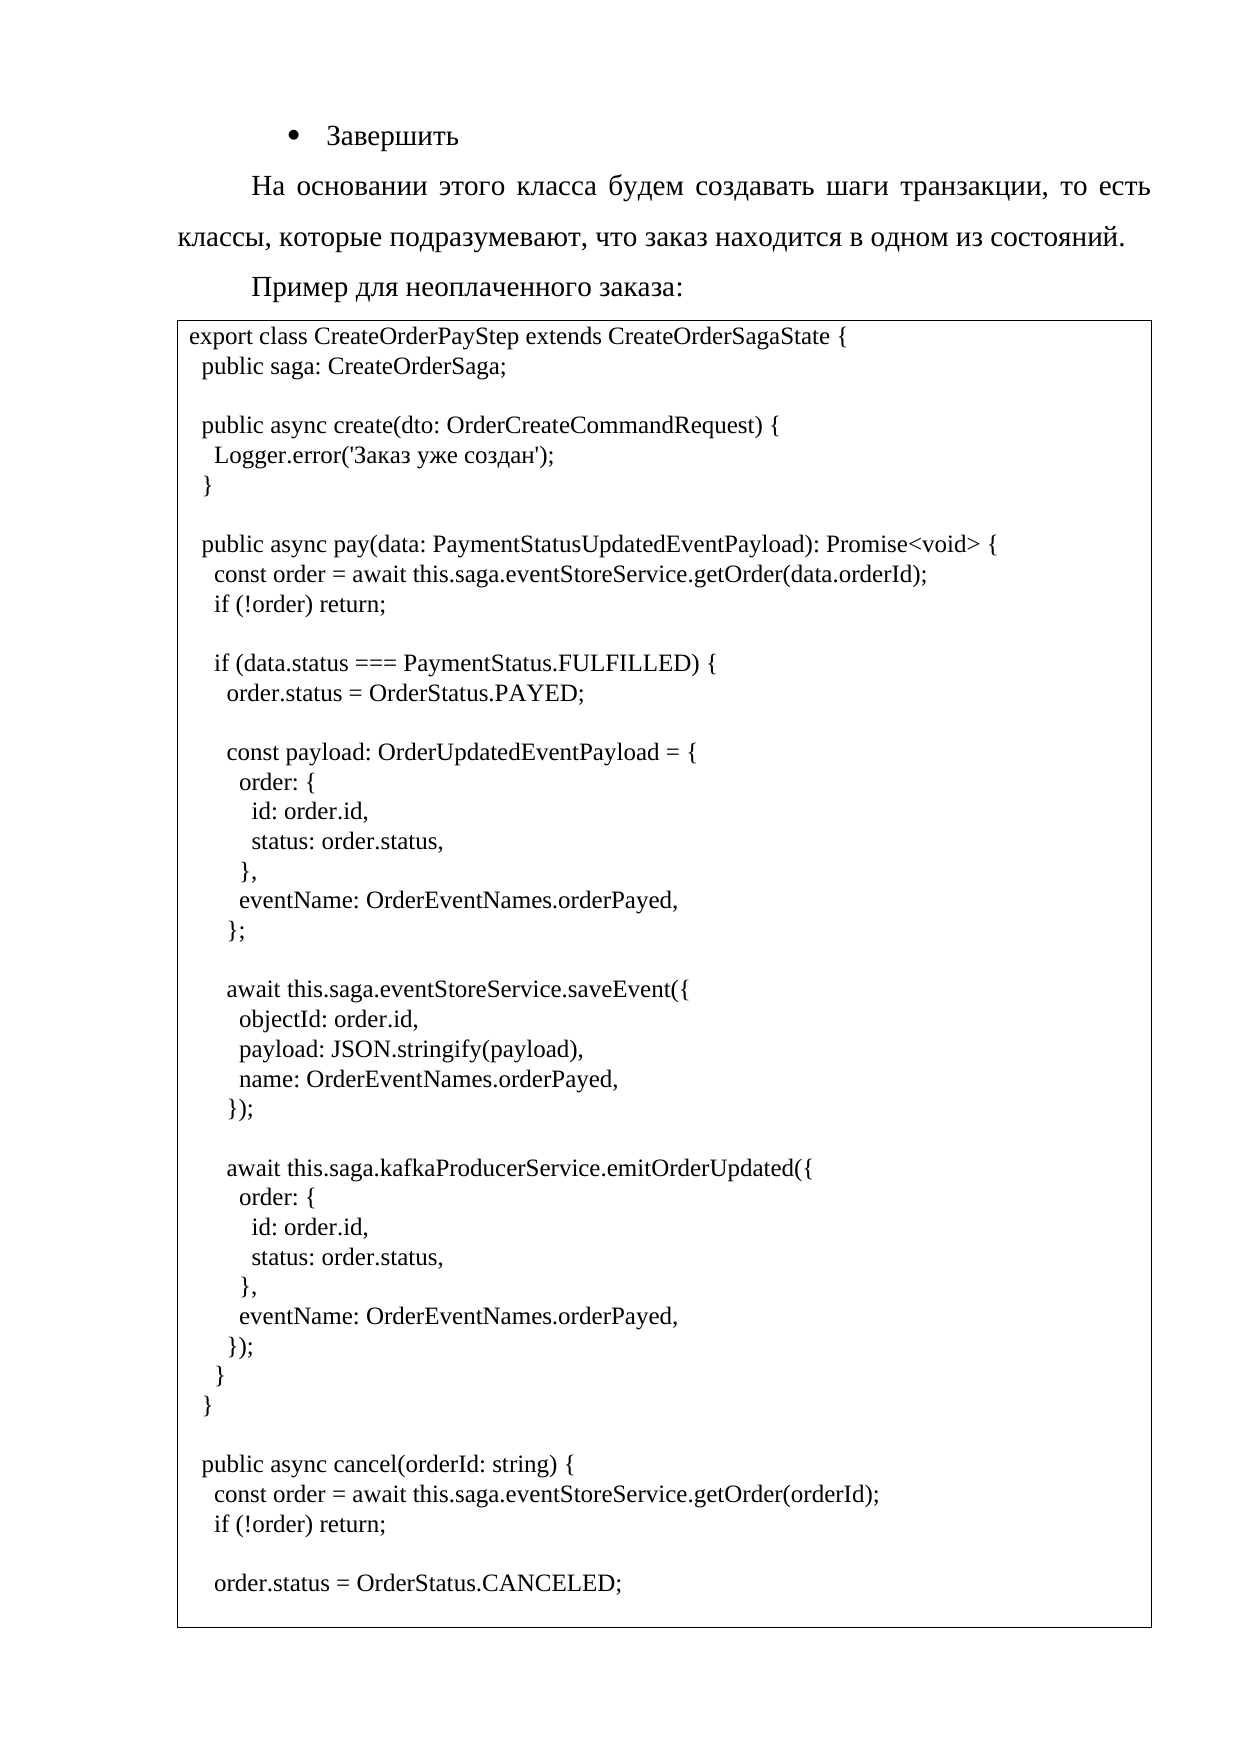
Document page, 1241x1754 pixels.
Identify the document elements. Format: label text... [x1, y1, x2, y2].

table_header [178, 321, 1151, 1627]
list Завершить [288, 118, 1152, 152]
text Пример для неоплаченного заказа: [177, 269, 1152, 303]
text На основании этого класса будем создавать шаги транзакции, то есть классы, которые подразумевают, что заказ находится в одном из состояний. [177, 168, 1152, 252]
